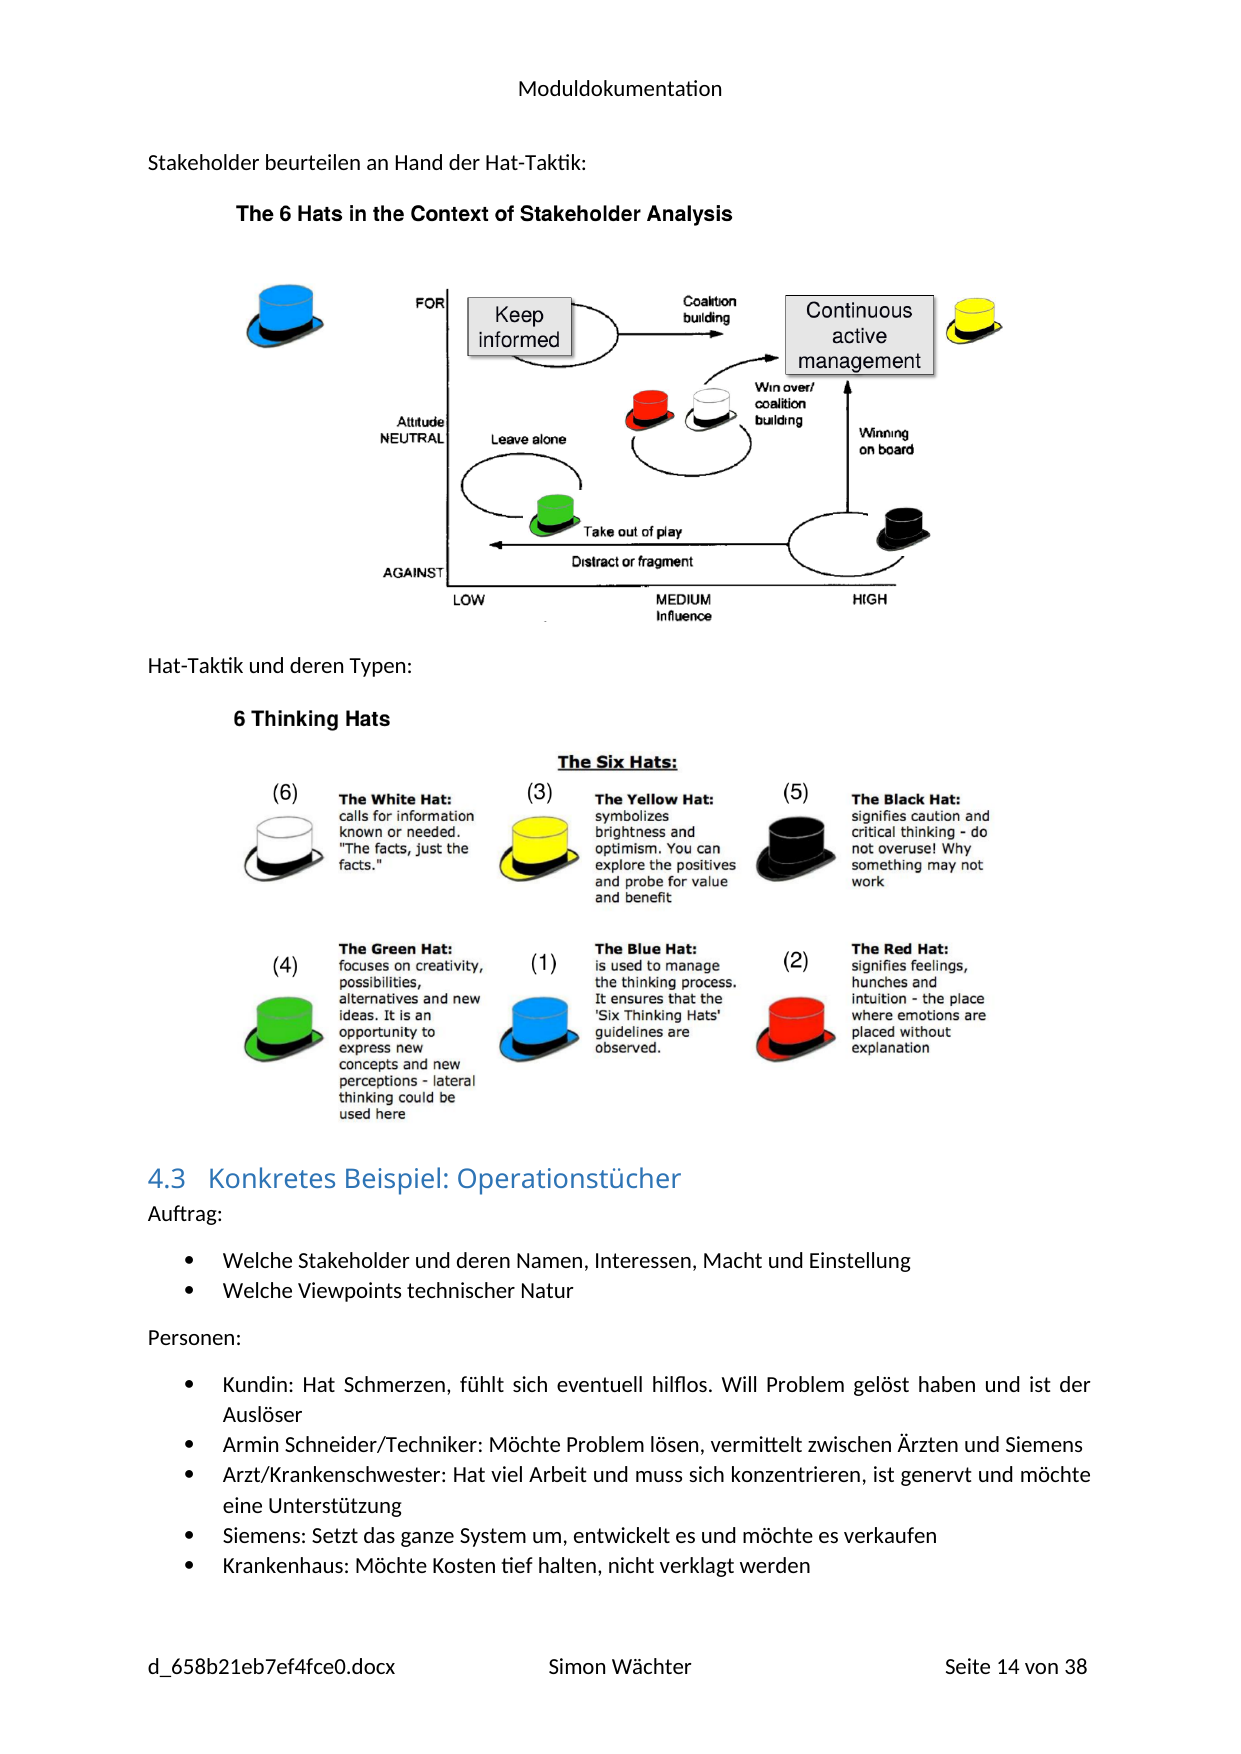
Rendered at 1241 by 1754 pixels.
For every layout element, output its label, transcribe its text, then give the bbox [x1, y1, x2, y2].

text Auftrag: [148, 1199, 1093, 1227]
list Welche Viewpoints technischer Natur [185, 1276, 1093, 1304]
picture [226, 698, 1014, 1141]
subtitle Konkretes Beispiel: Operationstücher [148, 1159, 1093, 1196]
list Arzt/Krankenschwester: Hat viel Arbeit und muss sich konzentrieren, ist genervt und möchte eine Unterstützung [185, 1461, 1093, 1519]
picture [217, 194, 1023, 633]
list Krankenhaus: Möchte Kosten tief halten, nicht verklagt werden [185, 1551, 1093, 1579]
list Welche Stakeholder und deren Namen, Interessen, Macht und Einstellung [185, 1246, 1093, 1274]
text Personen: [148, 1323, 1093, 1351]
text Stakeholder beurteilen an Hand der Hat-Taktik: [148, 148, 1093, 176]
list Kundin: Hat Schmerzen, fühlt sich eventuell hilflos. Will Problem gelöst haben und ist der Auslöser [185, 1370, 1093, 1428]
list Armin Schneider/Techniker: Möchte Problem lösen, vermittelt zwischen Ärzten und Siemens [185, 1430, 1093, 1458]
text Hat-Taktik und deren Typen: [148, 651, 1093, 679]
list Siemens: Setzt das ganze System um, entwickelt es und möchte es verkaufen [185, 1521, 1093, 1549]
